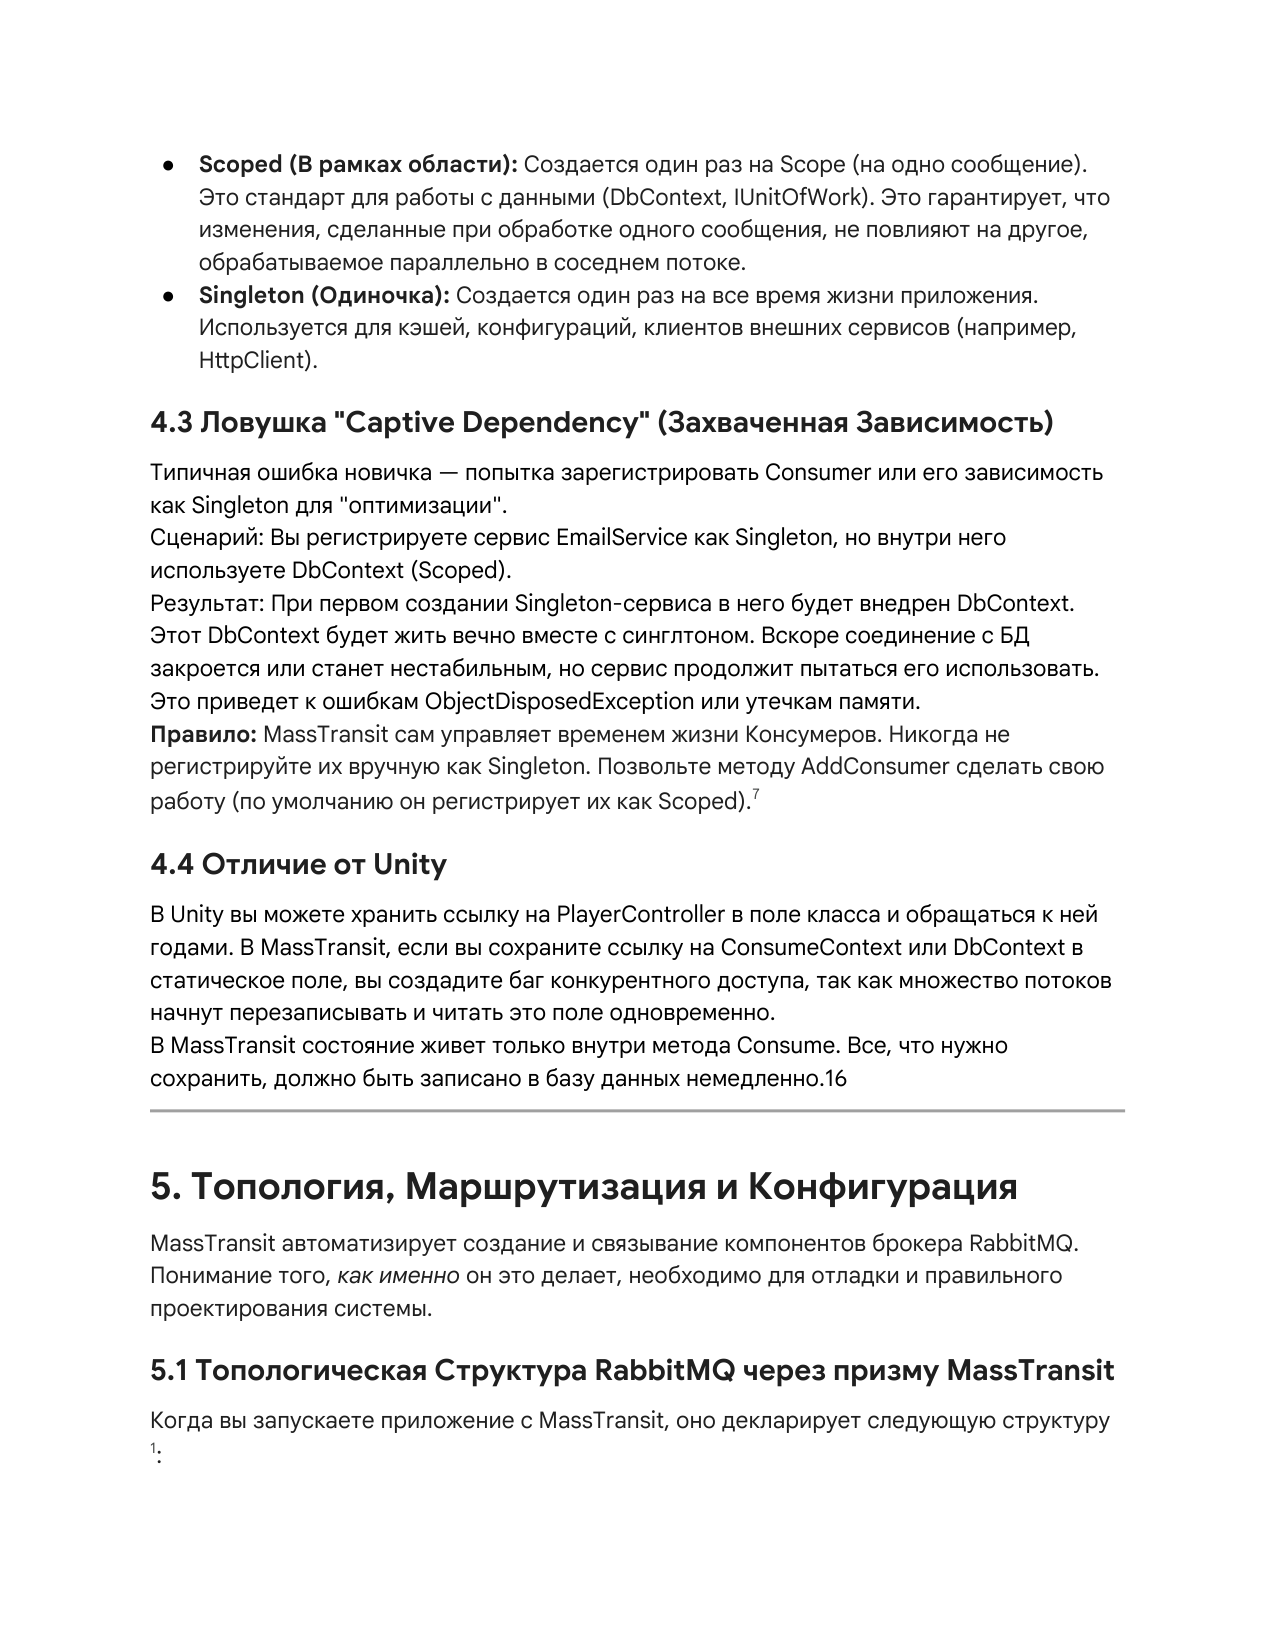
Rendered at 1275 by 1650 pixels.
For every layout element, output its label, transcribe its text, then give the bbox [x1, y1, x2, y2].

subtitle 4.4 Отличие от Unity [150, 846, 1125, 883]
subtitle 5. Топология, Маршрутизация и Конфигурация [150, 1113, 1125, 1210]
text В Unity вы можете хранить ссылку на PlayerController в поле класса и обращаться к ней годами. В MassTransit, если вы сохраните ссылку на ConsumeContext или DbContext в статическое поле, вы создадите баг конкурентного доступа, так как множество потоков начнут перезаписывать и читать это поле одновременно. [150, 901, 1125, 1027]
text MassTransit автоматизирует создание и связывание компонентов брокера RabbitMQ. Понимание того, как именно он это делает, необходимо для отладки и правильного проектирования системы. [150, 1229, 1125, 1323]
text Результат: При первом создании Singleton-сервиса в него будет внедрен DbContext. Этот DbContext будет жить вечно вместе с синглтоном. Вскоре соединение с БД закроется или станет нестабильным, но сервис продолжит пытаться его использовать. Это приведет к ошибкам ObjectDisposedException или утечкам памяти. [150, 589, 1125, 716]
text Правило: MassTransit сам управляет временем жизни Консумеров. Никогда не регистрируйте их вручную как Singleton. Позвольте методу AddConsumer сделать свою работу (по умолчанию он регистрирует их как Scoped).7 [150, 720, 1125, 817]
text Сценарий: Вы регистрируете сервис EmailService как Singleton, но внутри него используете DbContext (Scoped). [150, 523, 1125, 585]
list Scoped (В рамках области): Создается один раз на Scope (на одно сообщение). Это стандарт для работы с данными (DbContext, IUnitOfWork). Это гарантирует, что изменения, сделанные при обработке одного сообщения, не повлияют на другое, обрабатываемое параллельно в соседнем потоке. [161, 150, 1125, 277]
text В MassTransit состояние живет только внутри метода Consume. Все, что нужно сохранить, должно быть записано в базу данных немедленно.16 [150, 1031, 1125, 1093]
subtitle 4.3 Ловушка "Captive Dependency" (Захваченная Зависимость) [150, 404, 1125, 441]
list Singleton (Одиночка): Создается один раз на все время жизни приложения. Используется для кэшей, конфигураций, клиентов внешних сервисов (например, HttpClient). [161, 281, 1125, 375]
text Типичная ошибка новичка — попытка зарегистрировать Consumer или его зависимость как Singleton для "оптимизации". [150, 458, 1125, 519]
text Когда вы запускаете приложение с MassTransit, оно декларирует следующую структуру 1: [150, 1406, 1125, 1471]
subtitle 5.1 Топологическая Структура RabbitMQ через призму MassTransit [150, 1352, 1125, 1388]
